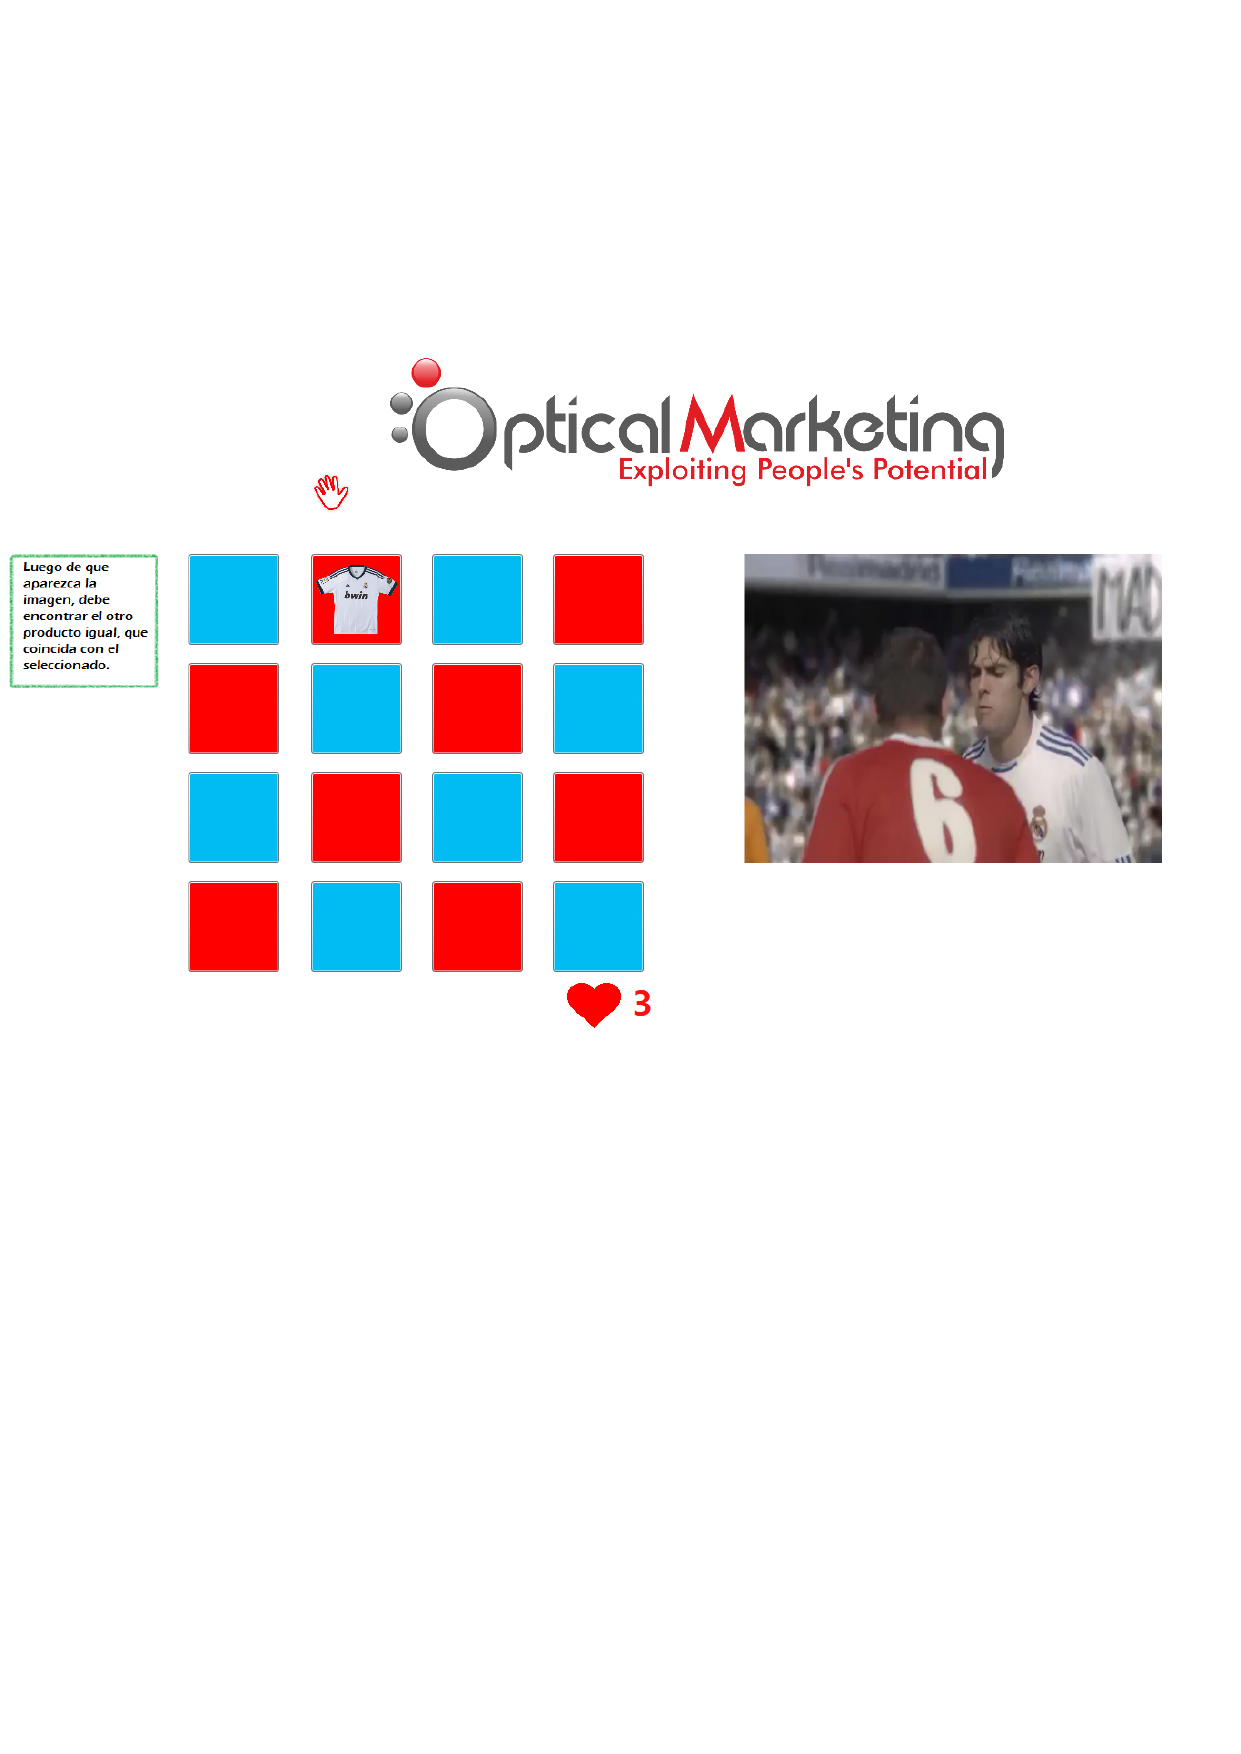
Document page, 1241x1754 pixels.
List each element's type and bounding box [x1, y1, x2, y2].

picture [0, 358, 1241, 1052]
